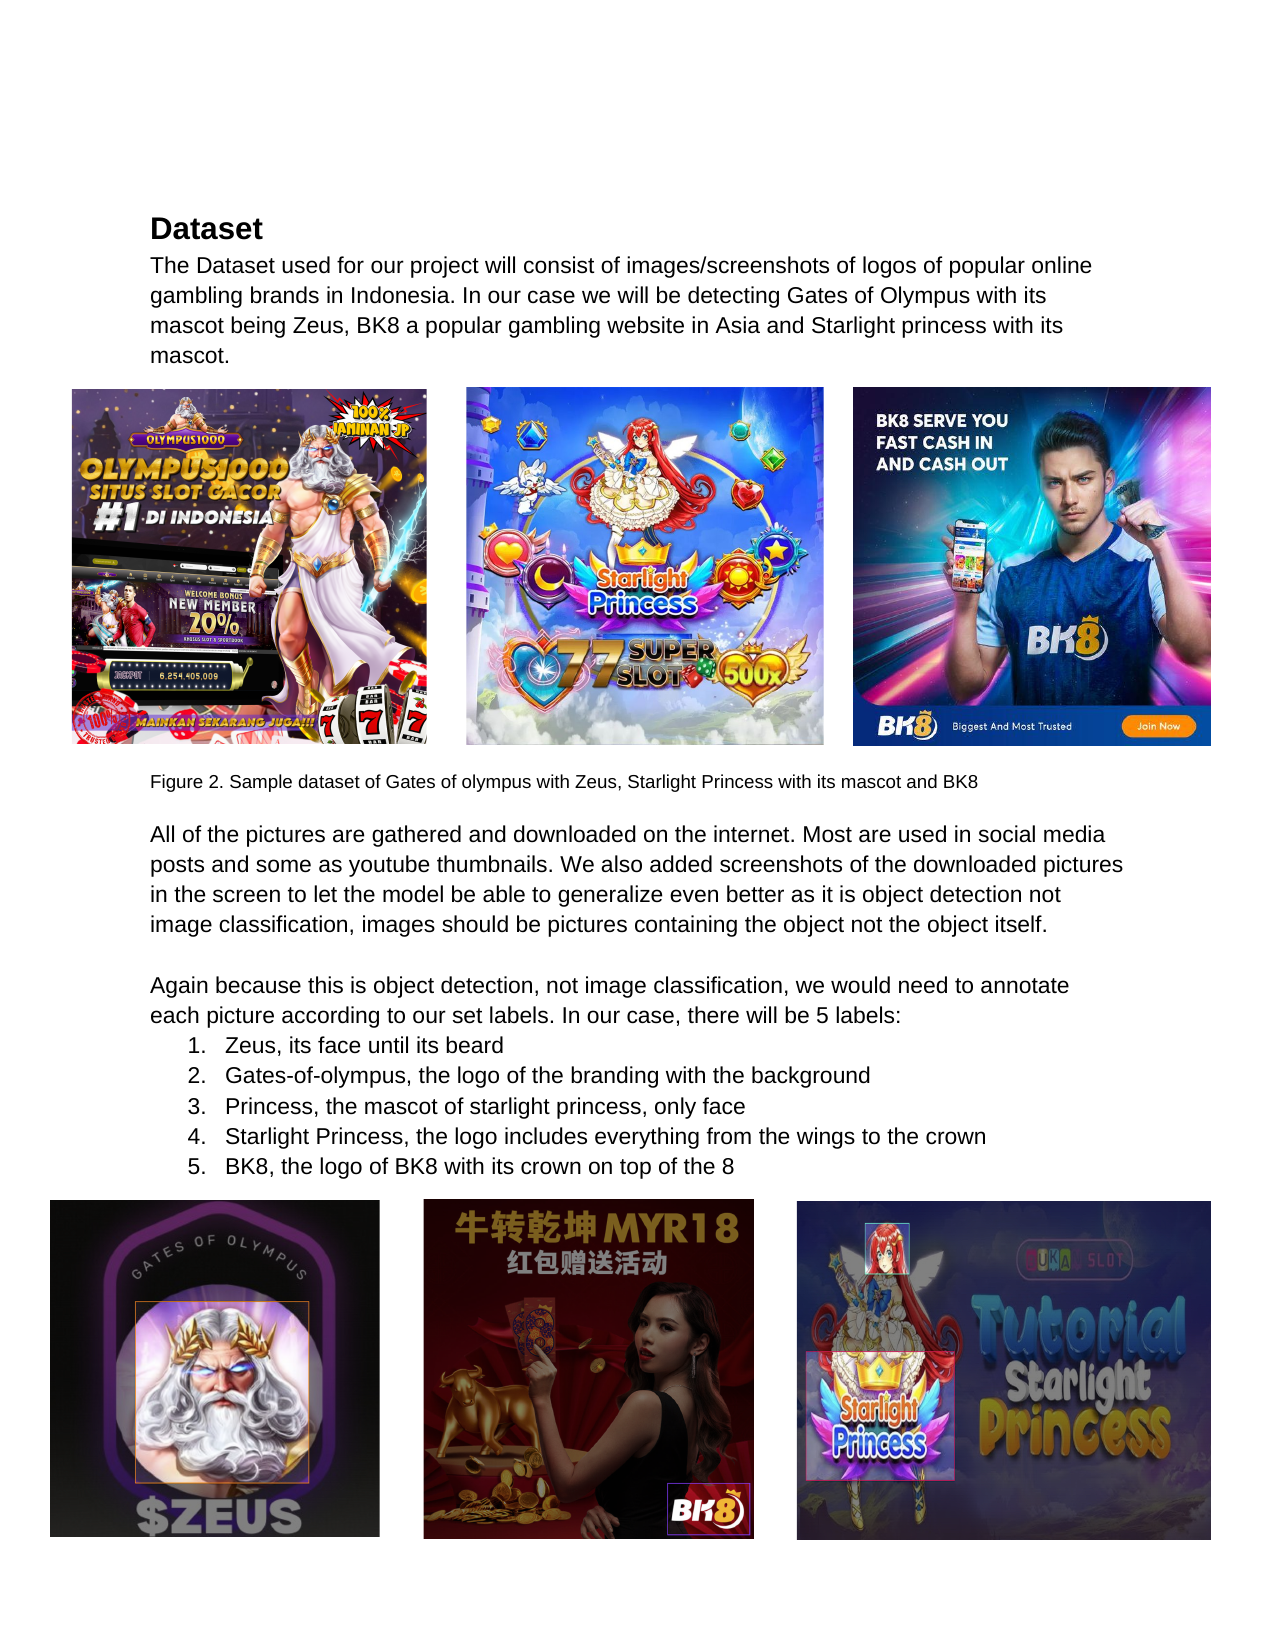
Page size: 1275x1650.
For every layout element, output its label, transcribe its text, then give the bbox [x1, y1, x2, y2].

text All of the pictures are gathered and downloaded on the internet. Most are used in social media posts and some as youtube thumbnails. We also added screenshots of the downloaded pictures in the screen to let the model be able to generalize even better as it is object detection not image classification, images should be pictures containing the object not the object itself. [150, 821, 1125, 938]
picture [50, 1200, 380, 1537]
list Starlight Princess, the logo includes everything from the wings to the crown [187, 1123, 1125, 1149]
list Gates-of-olympus, the logo of the branding with the background [187, 1062, 1125, 1089]
picture [853, 387, 1211, 746]
list BK8, the logo of BK8 with its crown on top of the 8 [187, 1153, 1125, 1179]
picture [71, 389, 427, 744]
subtitle Dataset [150, 210, 1125, 246]
list Princess, the mascot of starlight princess, only face [187, 1093, 1125, 1119]
text Again because this is object detection, not image classification, we would need to annotate each picture according to our set labels. In our case, there will be 5 labels: [150, 972, 1125, 1028]
text The Dataset used for our project will consist of images/screenshots of logos of popular online gambling brands in Indonesia. In our case we will be detecting Gates of Olympus with its mascot being Zeus, BK8 a popular gambling website in Asia and Starlight princess with its mascot. [150, 252, 1125, 369]
list Zeus, its face until its beard [187, 1032, 1125, 1059]
picture [796, 1201, 1211, 1540]
picture [466, 387, 824, 745]
picture [423, 1199, 754, 1539]
